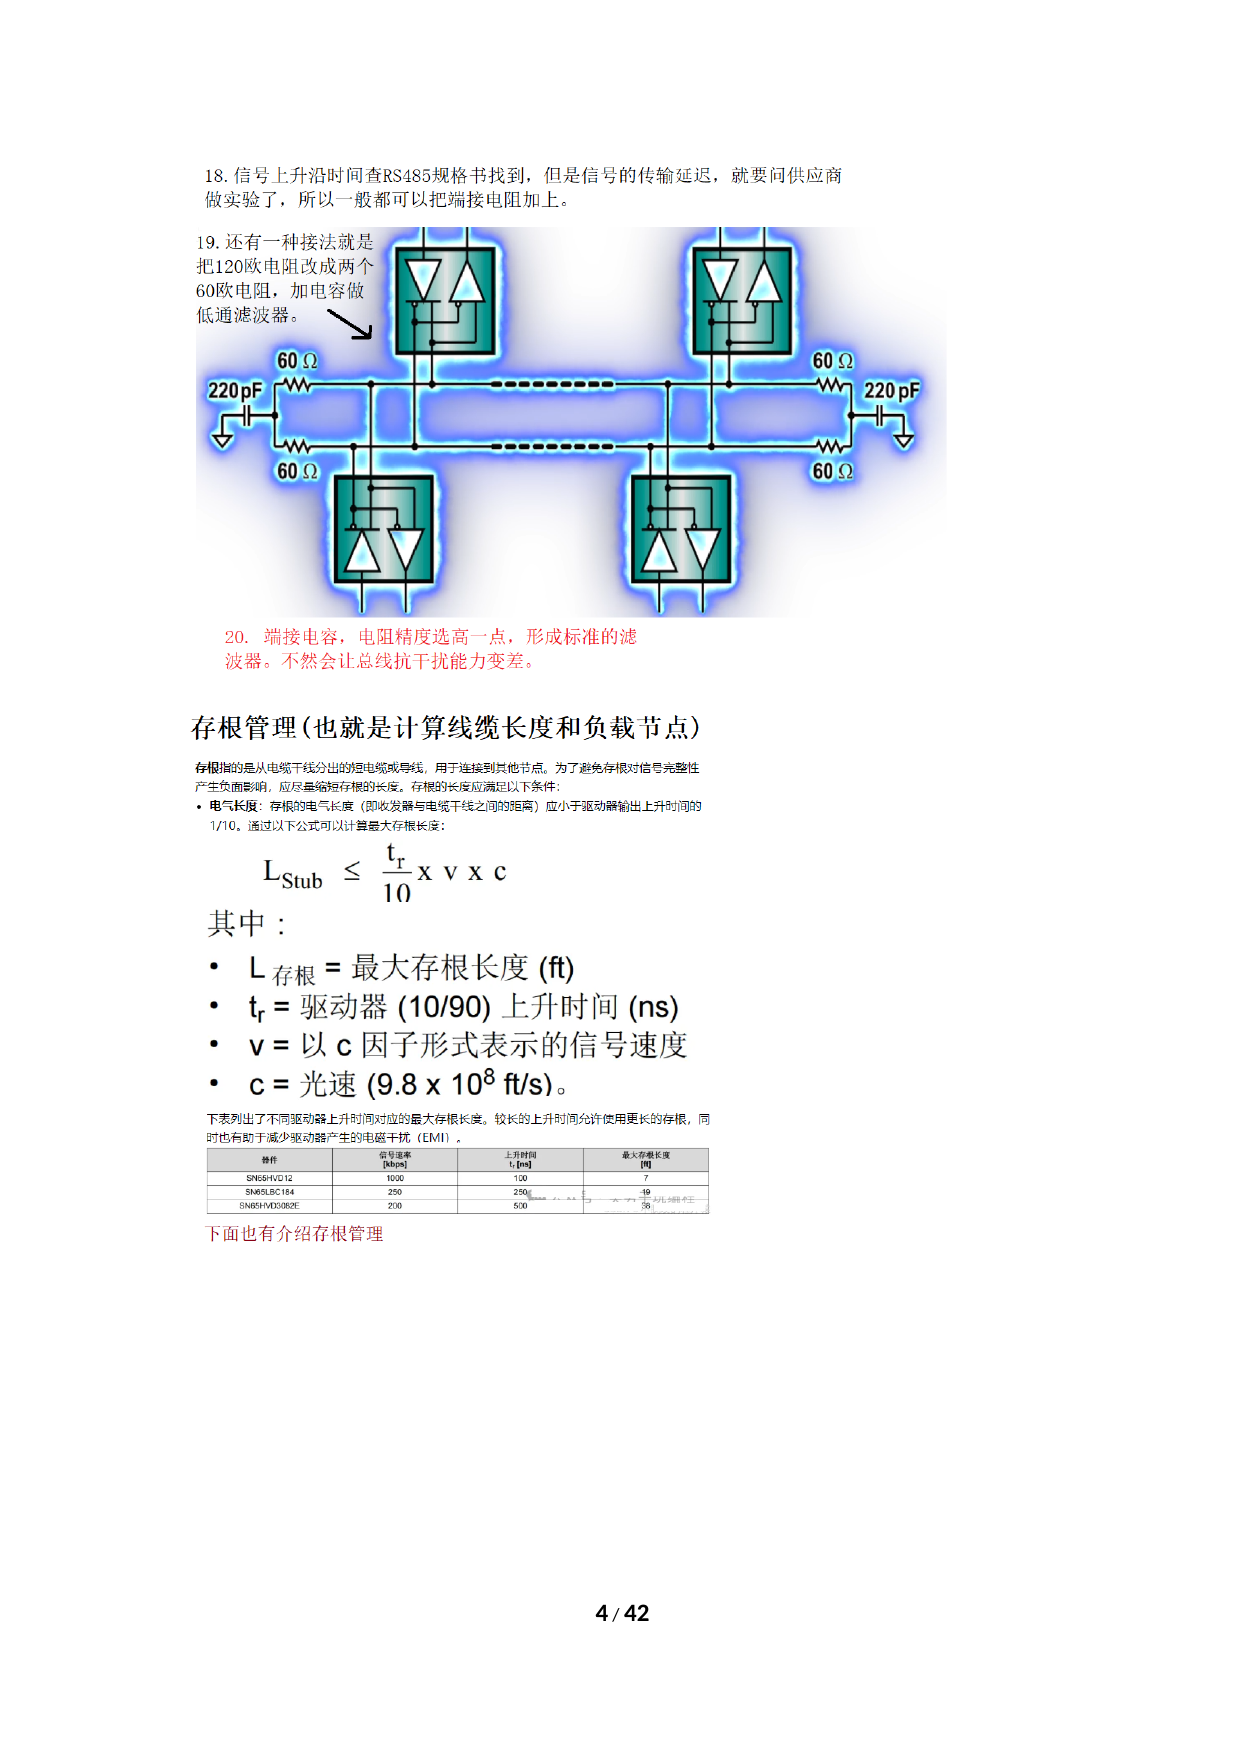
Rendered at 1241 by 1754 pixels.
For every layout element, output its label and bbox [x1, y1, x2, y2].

picture [187, 711, 717, 1248]
picture [187, 158, 947, 681]
